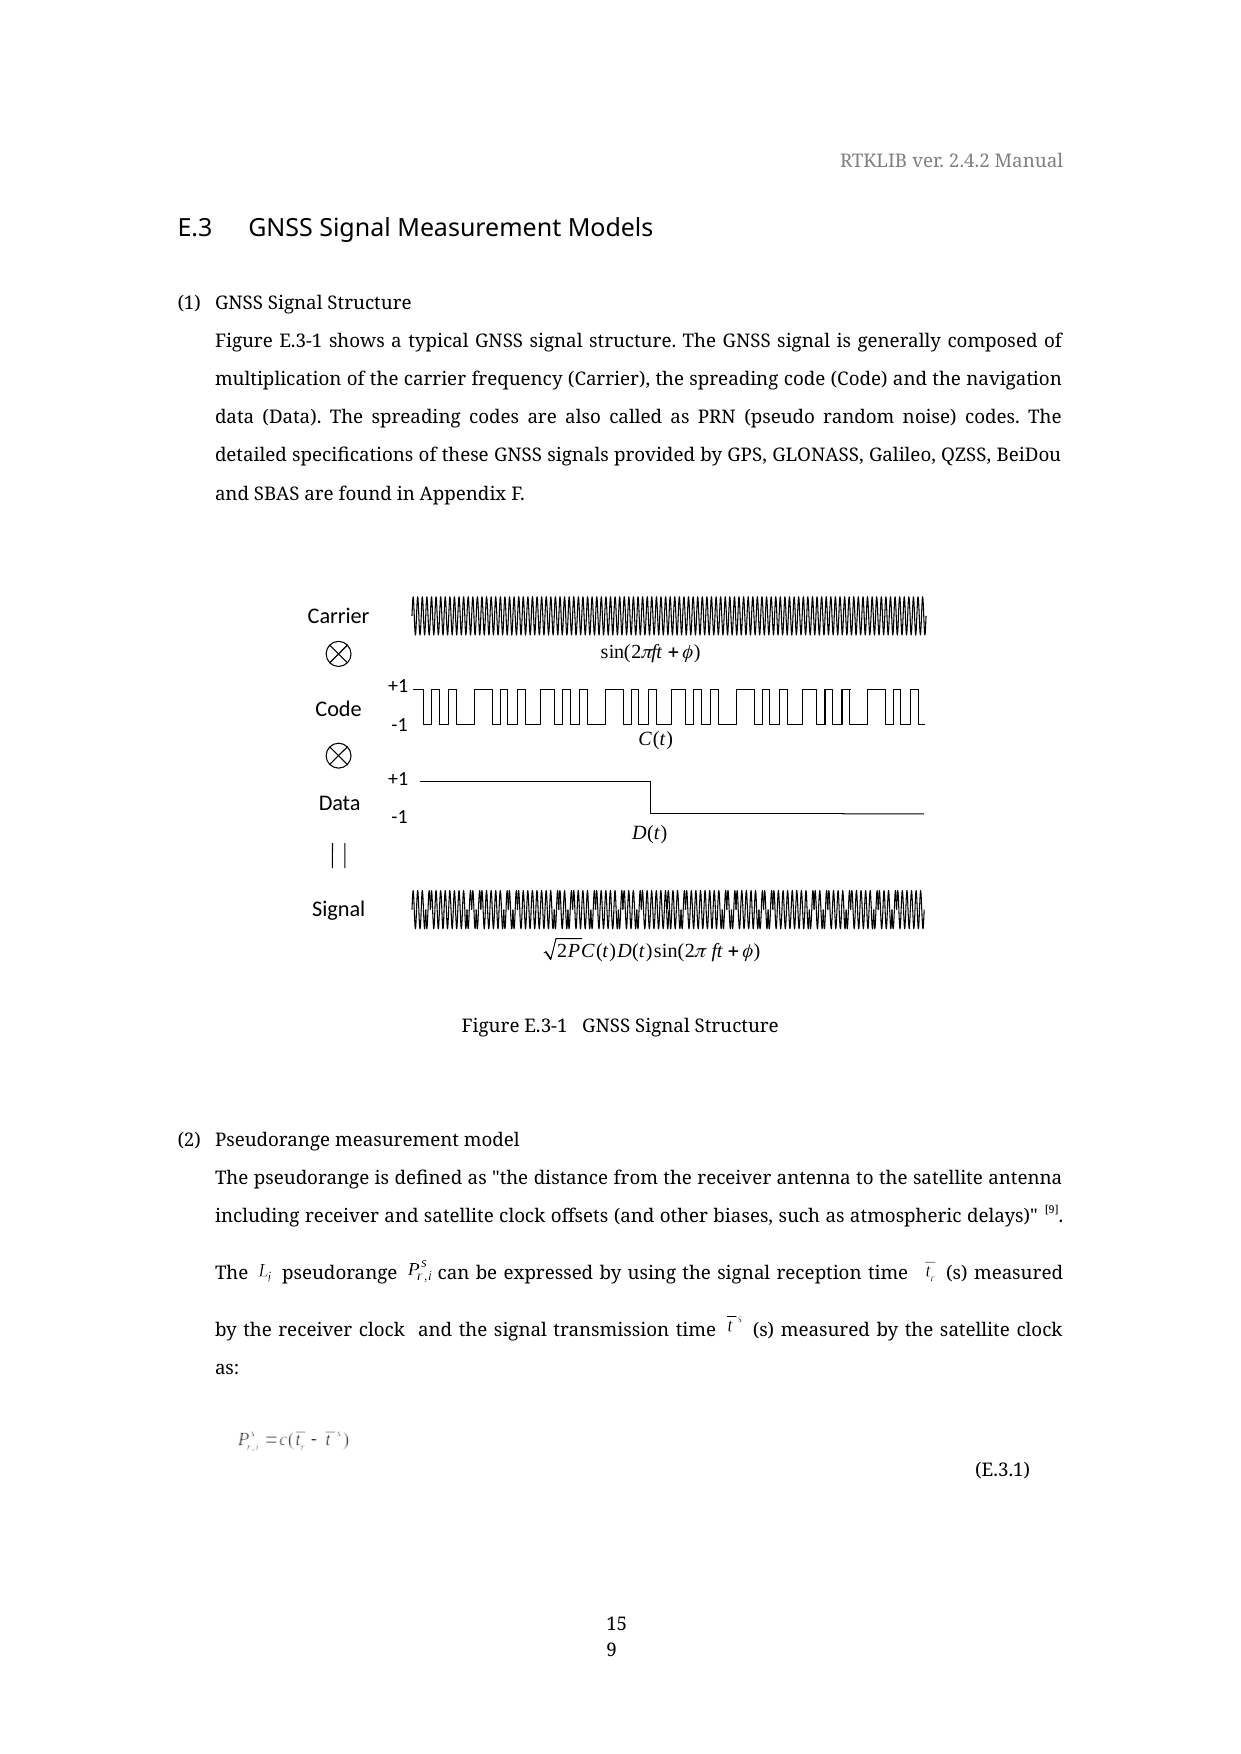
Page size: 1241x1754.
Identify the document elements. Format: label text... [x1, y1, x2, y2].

list Pseudorange measurement model [177, 1120, 1063, 1158]
list GNSS Signal Structure [177, 283, 1063, 321]
list The pseudorange is defined as "the distance from the receiver antenna to the satellite antenna including receiver and satellite clock offsets (and other biases, such as atmospheric delays)" [9]. The pseudorange can be expressed by using the signal reception time (s) measured by the receiver clock and the signal transmission time (s) measured by the satellite clock as: [215, 1158, 1063, 1386]
subtitle E.3 GNSS Signal Measurement Models [177, 207, 1063, 245]
list Figure E.3-1 shows a typical GNSS signal structure. The GNSS signal is generally composed of multiplication of the carrier frequency (Carrier), the spreading code (Code) and the navigation data (Data). The spreading codes are also called as PRN (pseudo random noise) codes. The detailed specifications of these GNSS signals provided by GPS, GLONASS, Galileo, QZSS, BeiDou and SBAS are found in Appendix F. [215, 321, 1063, 512]
list Figure E.3-1 GNSS Signal Structure [177, 1006, 1063, 1044]
text (E.3.1) [233, 1424, 1063, 1500]
